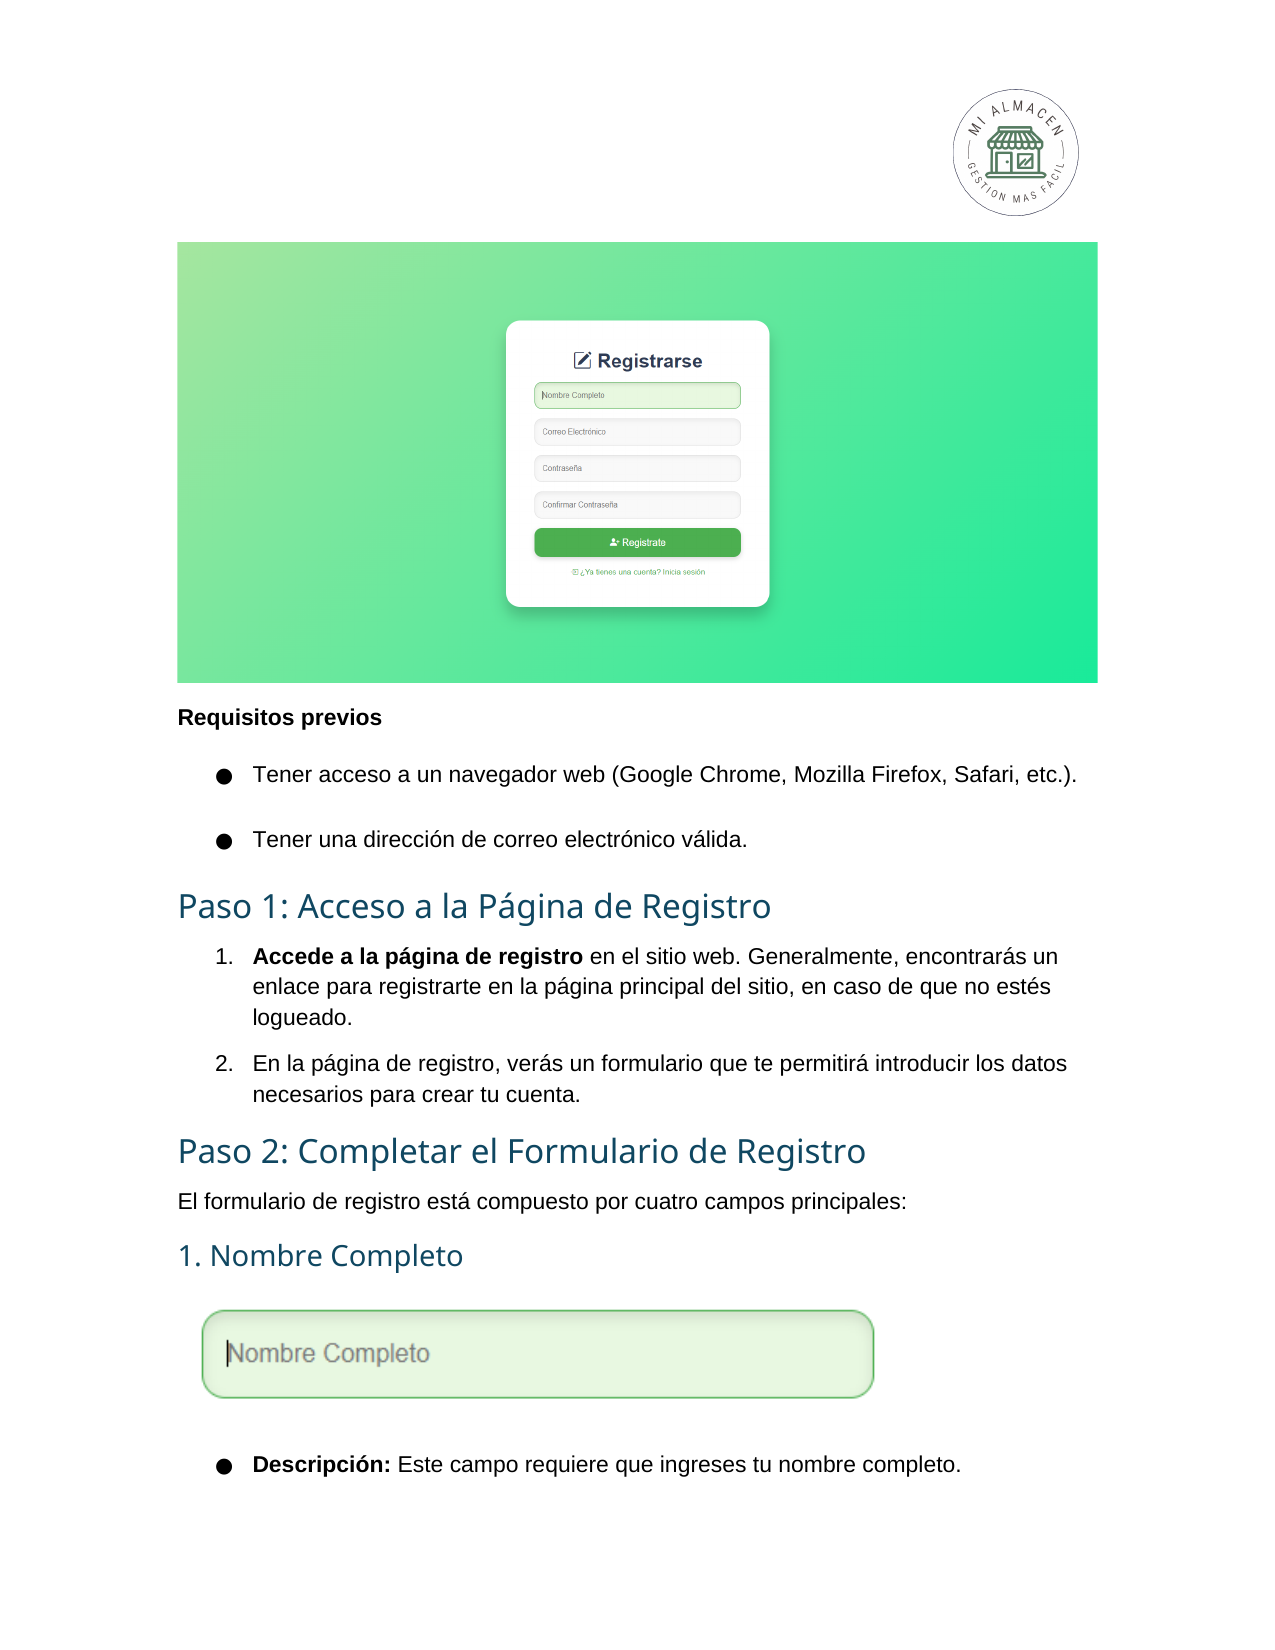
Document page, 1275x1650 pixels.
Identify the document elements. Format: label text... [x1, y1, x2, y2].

list Tener una dirección de correo electrónico válida. [215, 817, 1098, 859]
picture [177, 242, 1098, 683]
subtitle Paso 1: Acceso a la Página de Registro [177, 883, 1098, 928]
subtitle 1. Nombre Completo [177, 1235, 1098, 1274]
list Descripción: Este campo requiere que ingreses tu nombre completo. [215, 1442, 1098, 1484]
picture [937, 73, 1098, 235]
text El formulario de registro está compuesto por cuatro campos principales: [177, 1188, 1098, 1214]
list Tener acceso a un navegador web (Google Chrome, Mozilla Firefox, Safari, etc.). [215, 751, 1098, 794]
list En la página de registro, verás un formulario que te permitirá introducir los datos necesarios para crear tu cuenta. [215, 1050, 1098, 1107]
list Accede a la página de registro en el sitio web. Generalmente, encontrarás un enlace para registrarte en la página principal del sitio, en caso de que no estés logueado. [215, 943, 1098, 1030]
picture [177, 1288, 898, 1421]
text Requisitos previos [177, 704, 1098, 731]
subtitle Paso 2: Completar el Formulario de Registro [177, 1127, 1098, 1173]
